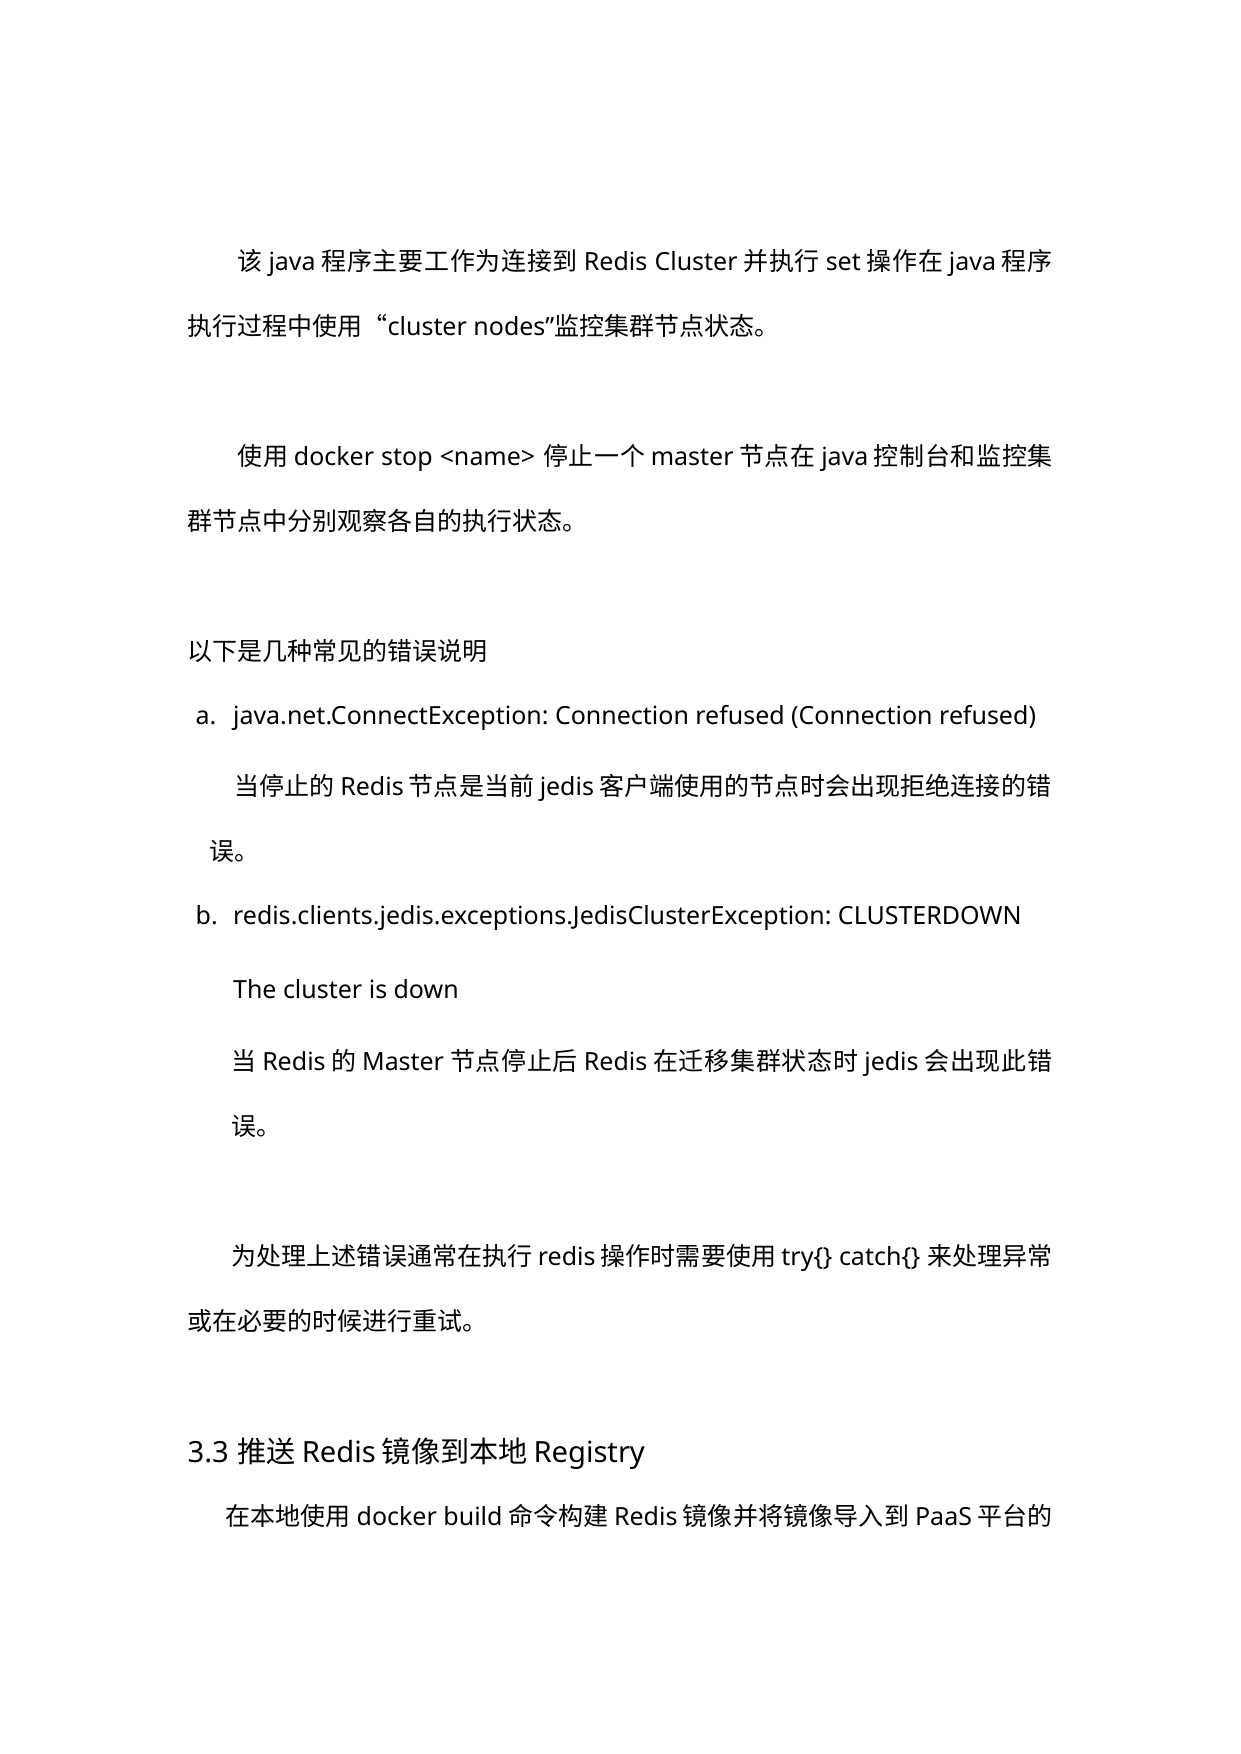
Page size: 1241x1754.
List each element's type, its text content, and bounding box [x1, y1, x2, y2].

text 使用docker stop <name> 停止一个master节点在java控制台和监控集群节点中分别观察各自的执行状态。 [187, 422, 1053, 552]
text 以下是几种常见的错误说明 [187, 617, 1053, 682]
list 推送Redis镜像到本地Registry [187, 1417, 1053, 1482]
text 当Redis的Master节点停止后Redis在迁移集群状态时jedis会出现此错误。 [231, 1027, 1053, 1157]
text 该java程序主要工作为连接到Redis Cluster并执行set操作在java程序执行过程中使用“cluster nodes”监控集群节点状态。 [187, 227, 1053, 357]
list java.net.ConnectException: Connection refused (Connection refused) [195, 682, 1053, 747]
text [187, 1482, 1053, 1547]
text 当停止的Redis节点是当前jedis客户端使用的节点时会出现拒绝连接的错误。 [209, 752, 1053, 882]
list redis.clients.jedis.exceptions.JedisClusterException: CLUSTERDOWN The cluster is down [195, 882, 1053, 1022]
text 为处理上述错误通常在执行redis操作时需要使用try{} catch{} 来处理异常或在必要的时候进行重试。 [187, 1222, 1053, 1352]
